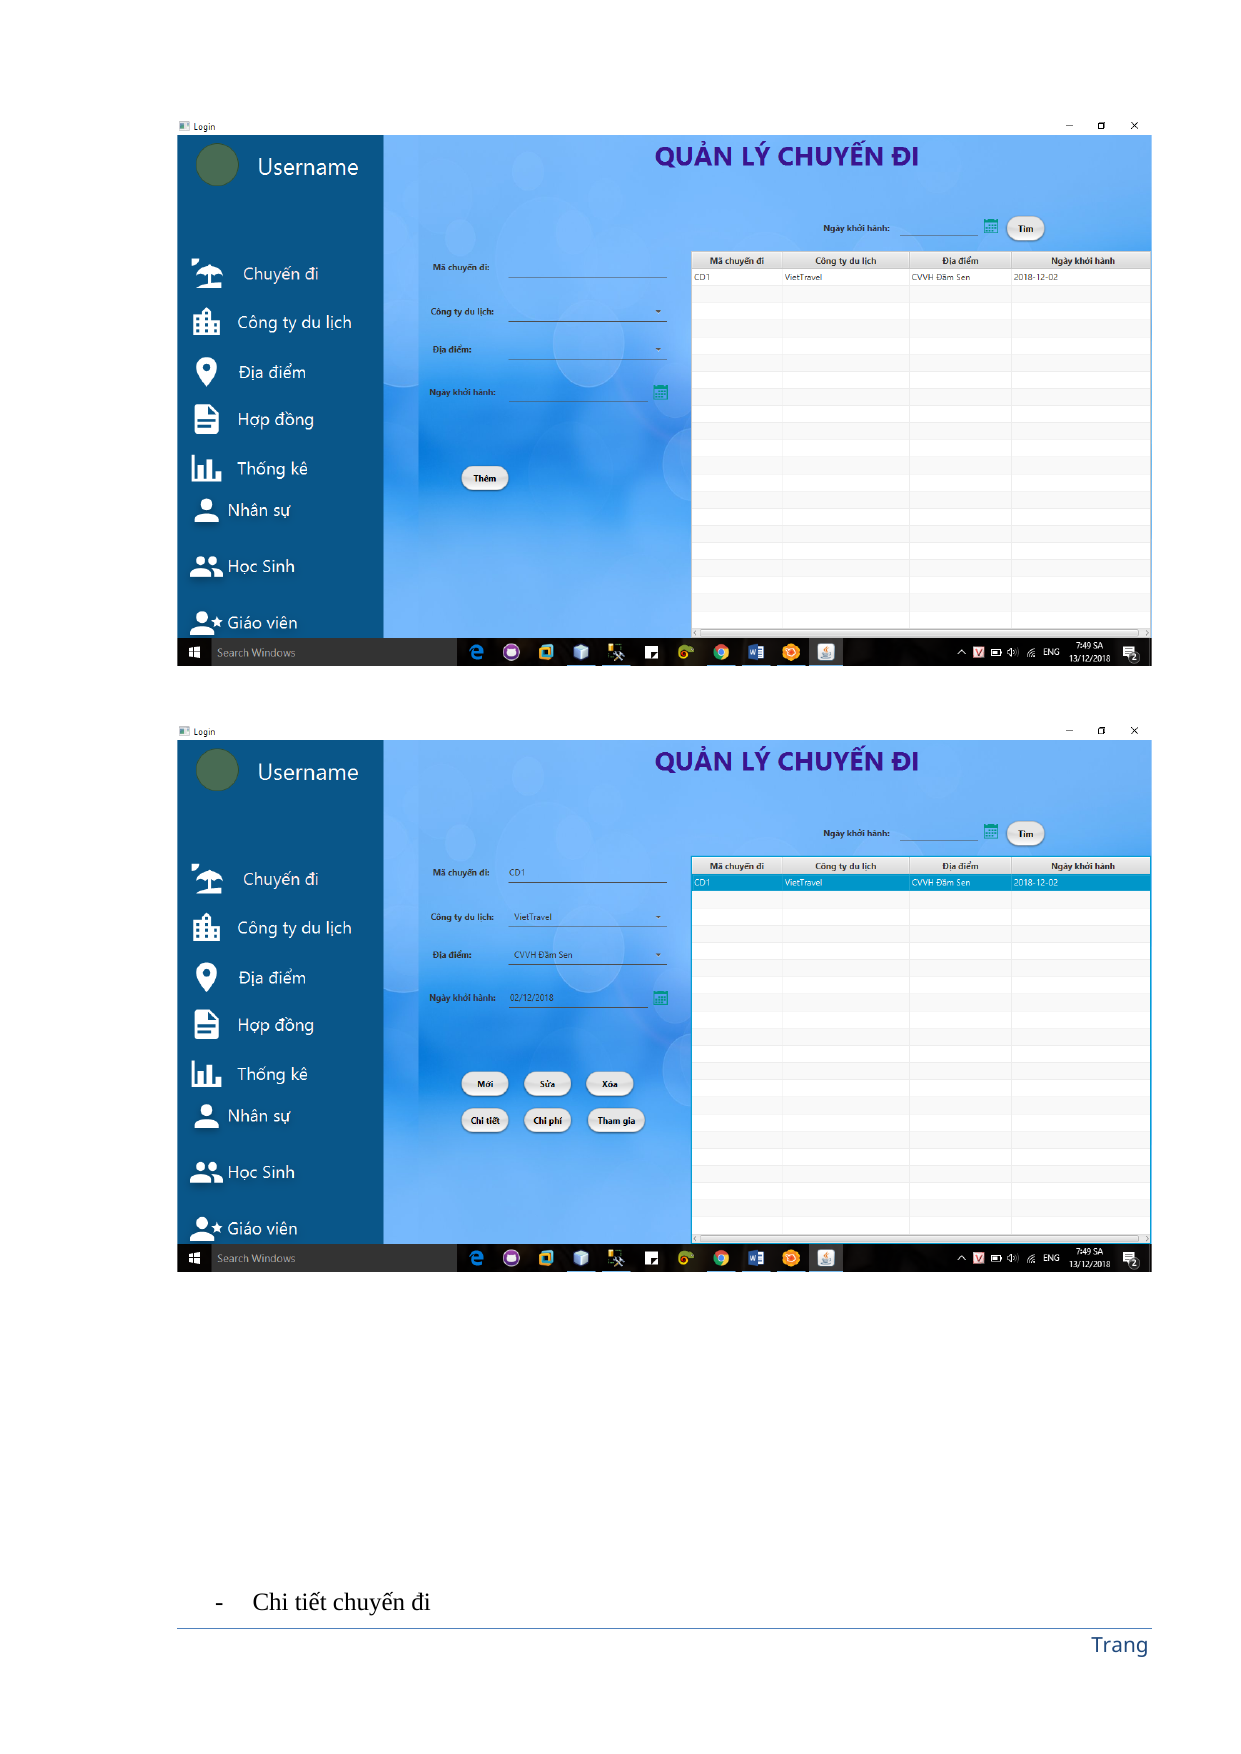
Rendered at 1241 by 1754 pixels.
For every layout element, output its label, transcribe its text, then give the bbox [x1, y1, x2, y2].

list Chi tiết chuyến đi [215, 1587, 1152, 1616]
picture [177, 723, 1152, 1272]
picture [693, 858, 1149, 873]
picture [177, 118, 1152, 666]
picture [693, 891, 1149, 1242]
